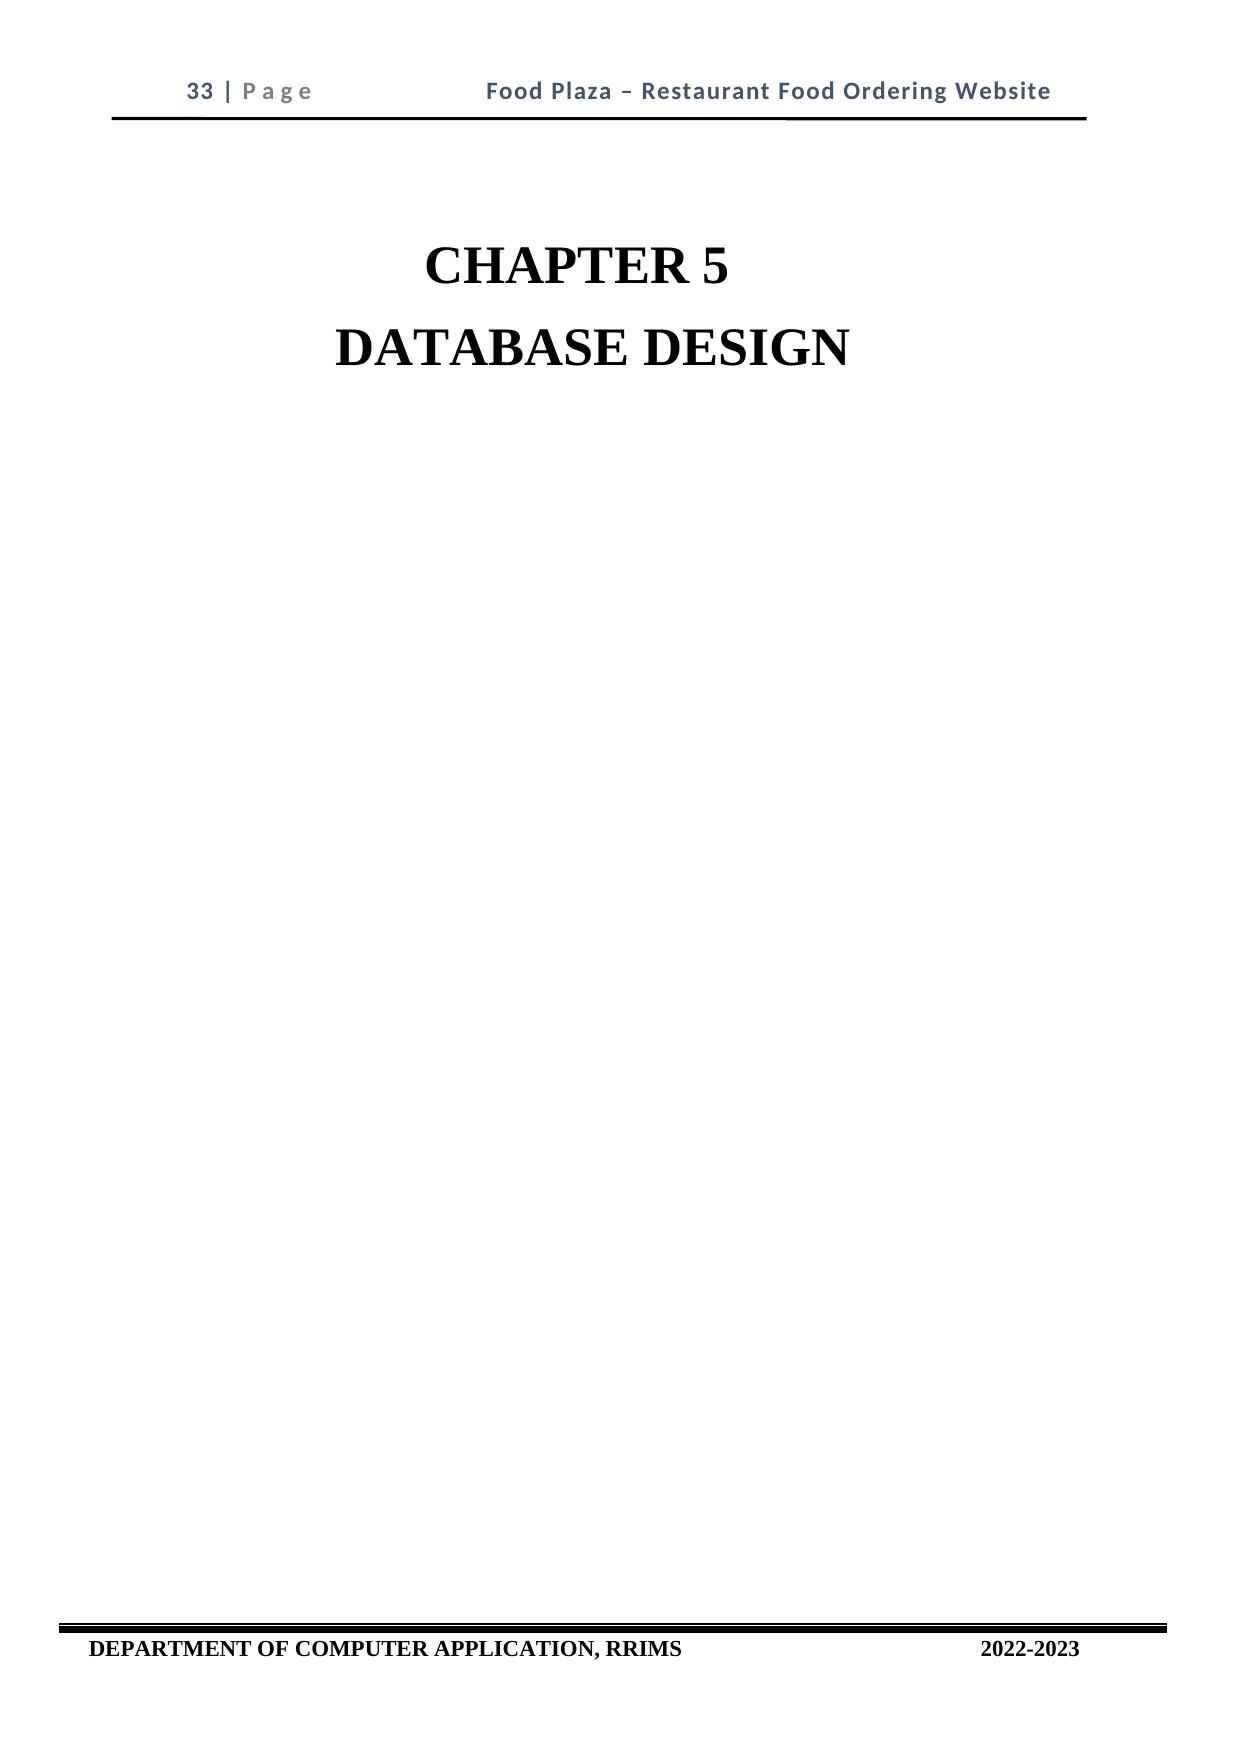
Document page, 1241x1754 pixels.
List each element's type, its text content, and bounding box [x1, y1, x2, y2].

text DATABASE DESIGN [118, 315, 1107, 377]
text CHAPTER 5 [268, 233, 1107, 295]
